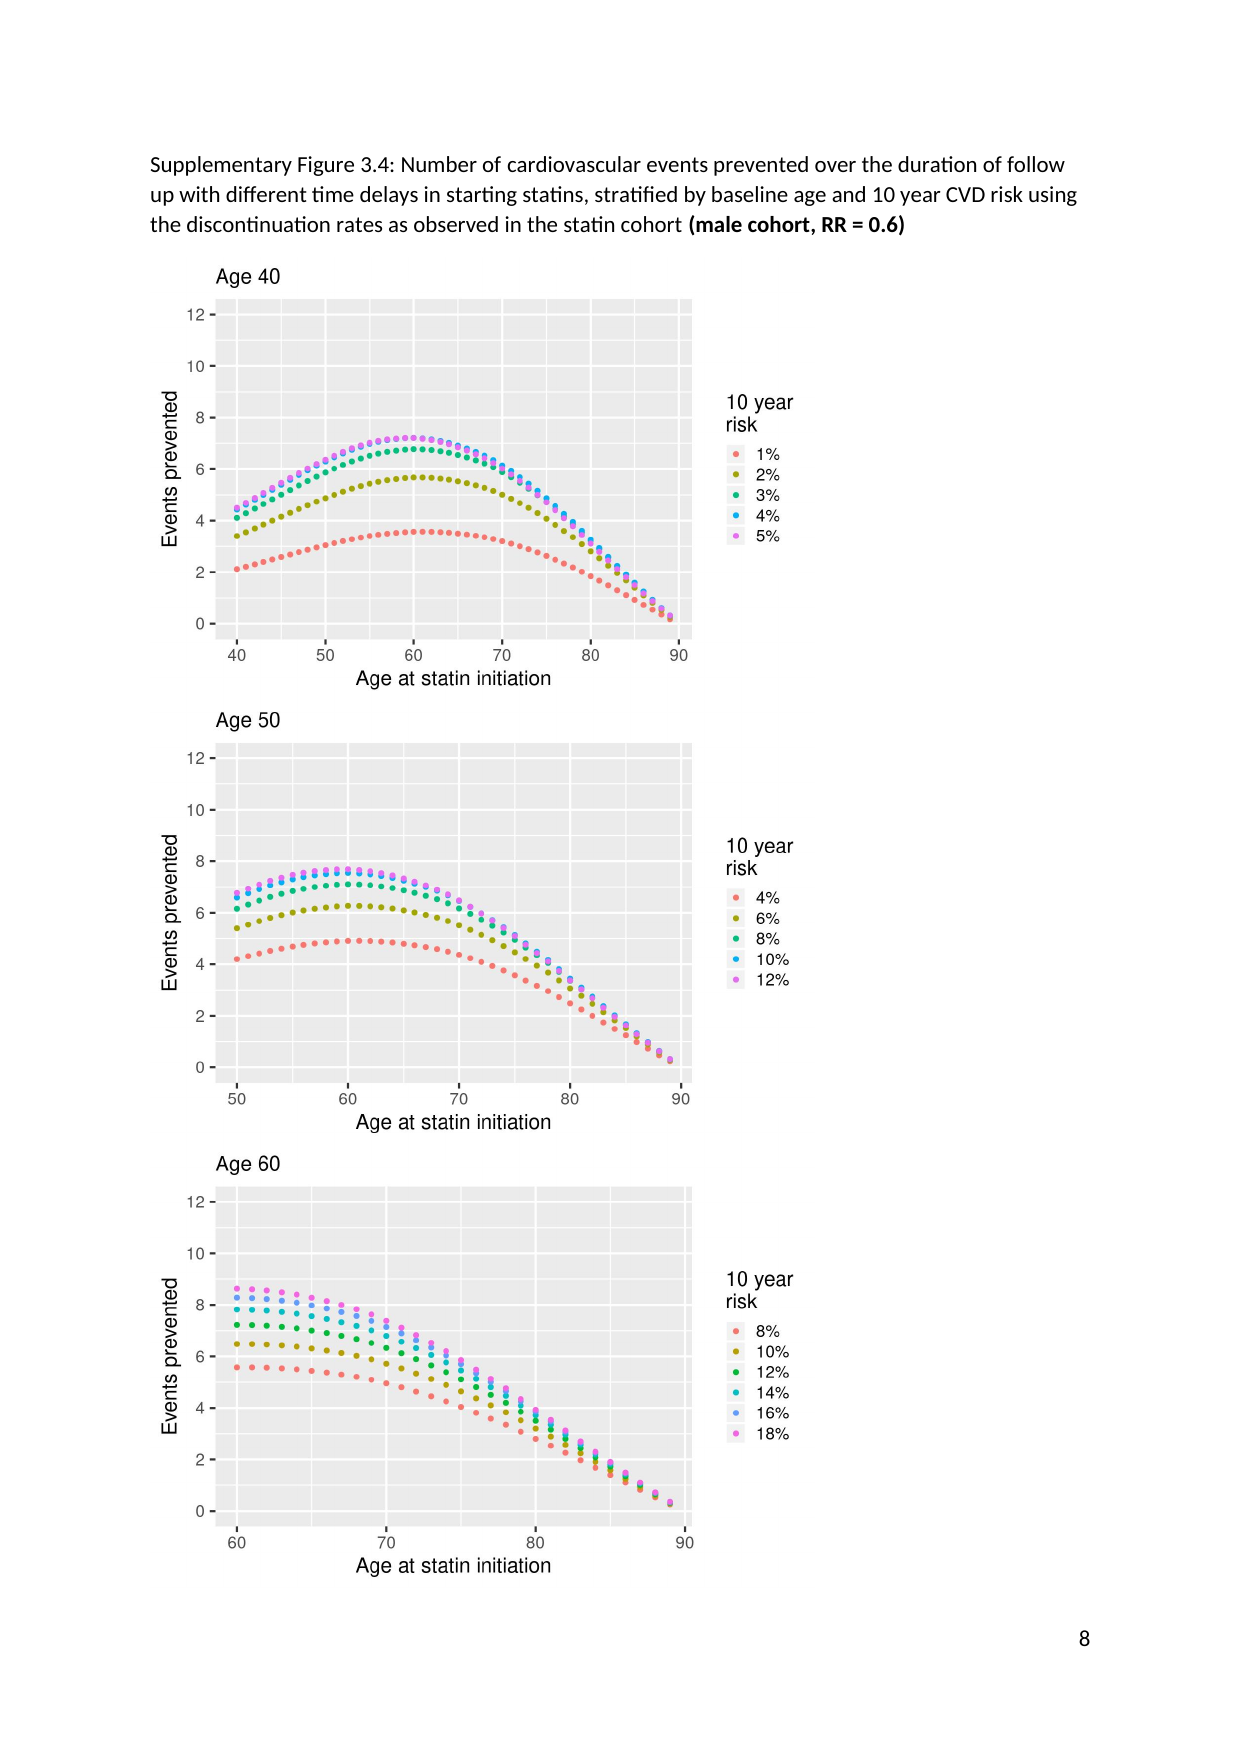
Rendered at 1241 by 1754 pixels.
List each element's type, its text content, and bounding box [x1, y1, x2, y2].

picture [150, 257, 816, 1588]
text Supplementary Figure 3.4: Number of cardiovascular events prevented over the duration of follow up with different time delays in starting statins, stratified by baseline age and 10 year CVD risk using the discontinuation rates as observed in the statin cohort (male cohort, RR = 0.6) [150, 150, 1090, 238]
